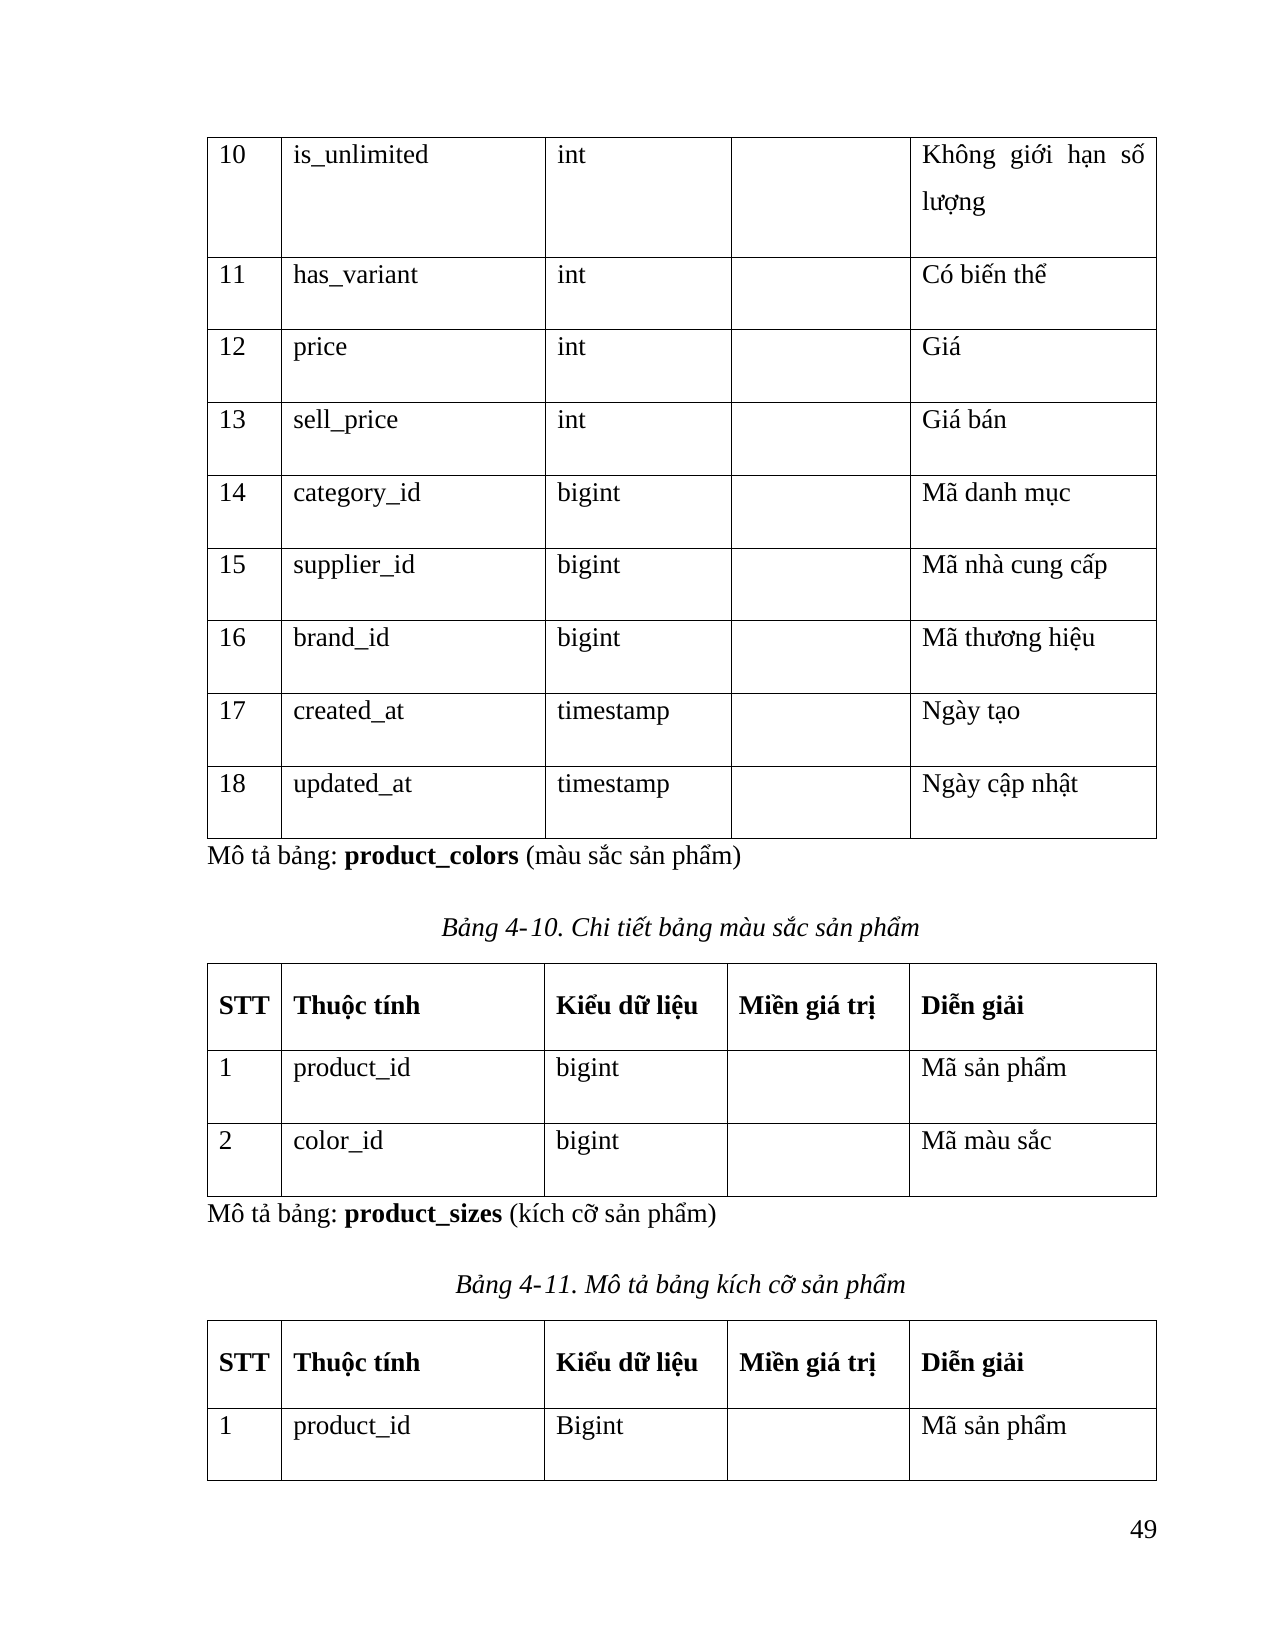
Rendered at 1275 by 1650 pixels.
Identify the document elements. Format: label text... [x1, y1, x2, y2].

table_cell bigint [546, 621, 731, 693]
table_cell timestamp [546, 694, 731, 766]
table_cell Bigint [545, 1409, 727, 1480]
table_cell 18 [208, 767, 281, 838]
table_cell Mã sản phẩm [910, 1409, 1156, 1480]
table_cell 1 [208, 1051, 281, 1123]
table_cell price [282, 330, 545, 402]
table_cell 16 [208, 621, 281, 693]
table_cell [728, 1051, 909, 1123]
table_cell [732, 621, 910, 693]
table_cell Mã danh mục [911, 476, 1156, 547]
table_header Miền giá trị [728, 964, 909, 1050]
table_cell 13 [208, 403, 281, 475]
table_header Thuộc tính [282, 964, 544, 1050]
table_cell bigint [546, 476, 731, 547]
table_cell Có biến thể [911, 258, 1156, 329]
table_cell has_variant [282, 258, 545, 329]
table_cell bigint [545, 1051, 727, 1123]
table_cell 10 [208, 138, 281, 257]
table_cell [732, 403, 910, 475]
table_cell [732, 694, 910, 766]
table_cell supplier_id [282, 549, 545, 620]
table_header Thuộc tính [282, 1321, 544, 1408]
table_header Kiểu dữ liệu [545, 964, 727, 1050]
table_header STT [208, 1321, 281, 1408]
table_cell Giá bán [911, 403, 1156, 475]
table_header Diễn giải [910, 1321, 1156, 1408]
table_cell bigint [545, 1124, 727, 1196]
text Mô tả bảng: product_colors (màu sắc sản phẩm) [207, 839, 1157, 871]
table_cell Ngày cập nhật [911, 767, 1156, 838]
table_header Miền giá trị [728, 1321, 909, 1408]
table_cell 2 [208, 1124, 281, 1196]
table_cell 1 [208, 1409, 281, 1480]
table_cell Giá [911, 330, 1156, 402]
table_cell product_id [282, 1051, 544, 1123]
table_cell int [546, 330, 731, 402]
table_cell 17 [208, 694, 281, 766]
text Bảng 4-10. Chi tiết bảng màu sắc sản phẩm [207, 911, 1157, 942]
table_cell 11 [208, 258, 281, 329]
table_cell [728, 1409, 909, 1480]
table_cell bigint [546, 549, 731, 620]
table_cell int [546, 258, 731, 329]
table_cell 15 [208, 549, 281, 620]
table_cell Mã thương hiệu [911, 621, 1156, 693]
table_cell [732, 330, 910, 402]
table_cell [732, 767, 910, 838]
table_cell [732, 138, 910, 257]
table_cell is_unlimited [282, 138, 545, 257]
table_cell [732, 476, 910, 547]
table_cell [732, 258, 910, 329]
table_cell 14 [208, 476, 281, 547]
table_cell Không giới hạn số lượng [911, 138, 1156, 257]
table_header STT [208, 964, 281, 1050]
table_cell 12 [208, 330, 281, 402]
table_header Kiểu dữ liệu [545, 1321, 727, 1408]
text Mô tả bảng: product_sizes (kích cỡ sản phẩm) [207, 1197, 1157, 1228]
table_cell Mã màu sắc [910, 1124, 1156, 1196]
table_cell Mã nhà cung cấp [911, 549, 1156, 620]
table_header Diễn giải [910, 964, 1156, 1050]
table_cell Ngày tạo [911, 694, 1156, 766]
table_cell category_id [282, 476, 545, 547]
table_cell int [546, 403, 731, 475]
table_cell Mã sản phẩm [910, 1051, 1156, 1123]
table_cell color_id [282, 1124, 544, 1196]
table_cell int [546, 138, 731, 257]
table_cell created_at [282, 694, 545, 766]
table_cell brand_id [282, 621, 545, 693]
table_cell updated_at [282, 767, 545, 838]
table_cell [728, 1124, 909, 1196]
table_cell sell_price [282, 403, 545, 475]
table_cell product_id [282, 1409, 544, 1480]
table_cell timestamp [546, 767, 731, 838]
text Bảng 4-11. Mô tả bảng kích cỡ sản phẩm [207, 1268, 1157, 1299]
table_cell [732, 549, 910, 620]
